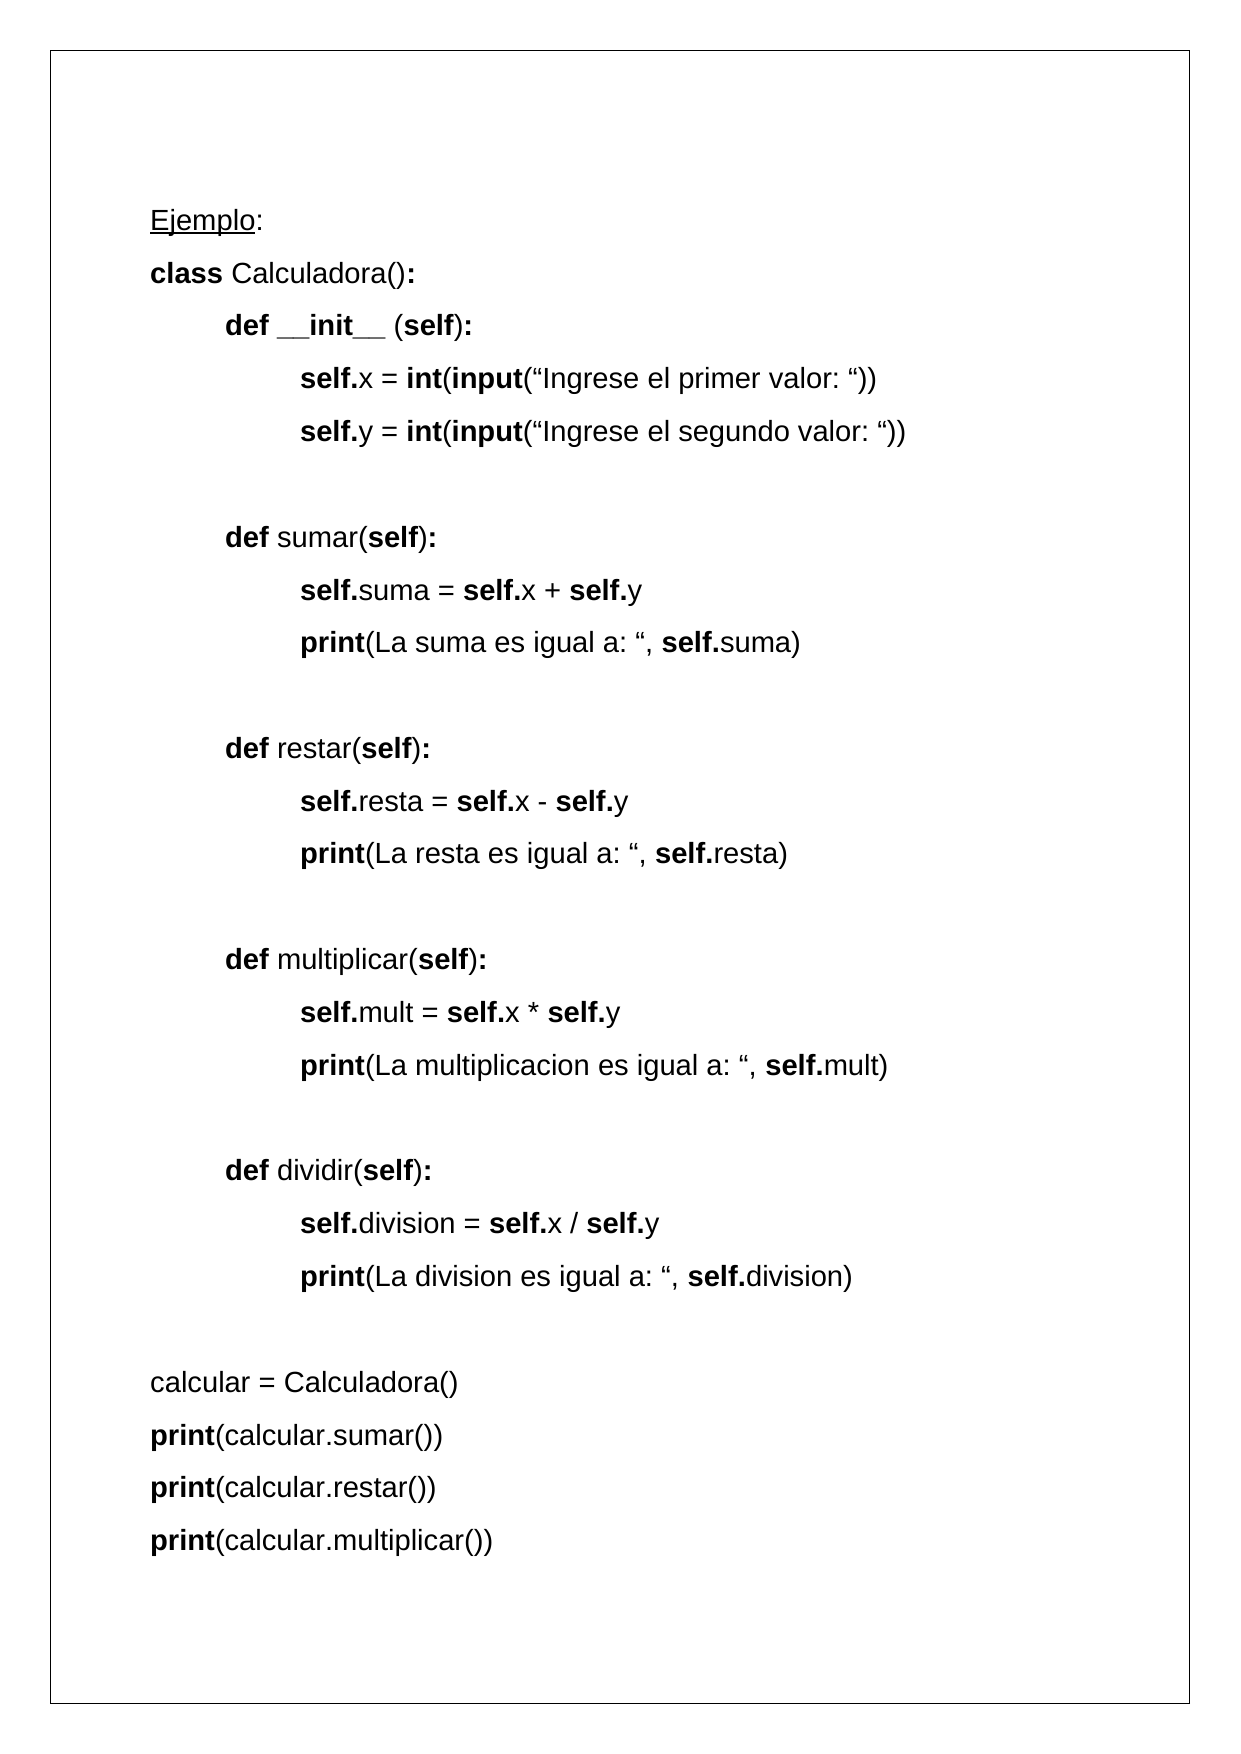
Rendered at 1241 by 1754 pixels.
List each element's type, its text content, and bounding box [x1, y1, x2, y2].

text self.y = int(input(“Ingrese el segundo valor: “)) [150, 414, 1090, 448]
text self.mult = self.x * self.y [150, 995, 1090, 1028]
text Ejemplo: [150, 203, 1090, 236]
text self.resta = self.x - self.y [150, 784, 1090, 817]
text def multiplicar(self): [150, 942, 1090, 976]
text print(La division es igual a: “, self.division) [150, 1259, 1090, 1293]
text self.division = self.x / self.y [150, 1206, 1090, 1240]
text def __init__ (self): [150, 308, 1090, 342]
text print(La suma es igual a: “, self.suma) [150, 625, 1090, 659]
text class Calculadora(): [150, 256, 1090, 289]
text self.suma = self.x + self.y [150, 572, 1090, 606]
text calcular = Calculadora() [150, 1365, 1090, 1398]
text self.x = int(input(“Ingrese el primer valor: “)) [150, 361, 1090, 395]
text def restar(self): [150, 731, 1090, 764]
text print(La resta es igual a: “, self.resta) [150, 837, 1090, 870]
text def dividir(self): [150, 1153, 1090, 1187]
text def sumar(self): [150, 520, 1090, 553]
text print(calcular.sumar()) [150, 1417, 1090, 1451]
text print(La multiplicacion es igual a: “, self.mult) [150, 1048, 1090, 1081]
text print(calcular.restar()) [150, 1470, 1090, 1504]
text print(calcular.multiplicar()) [150, 1523, 1090, 1557]
